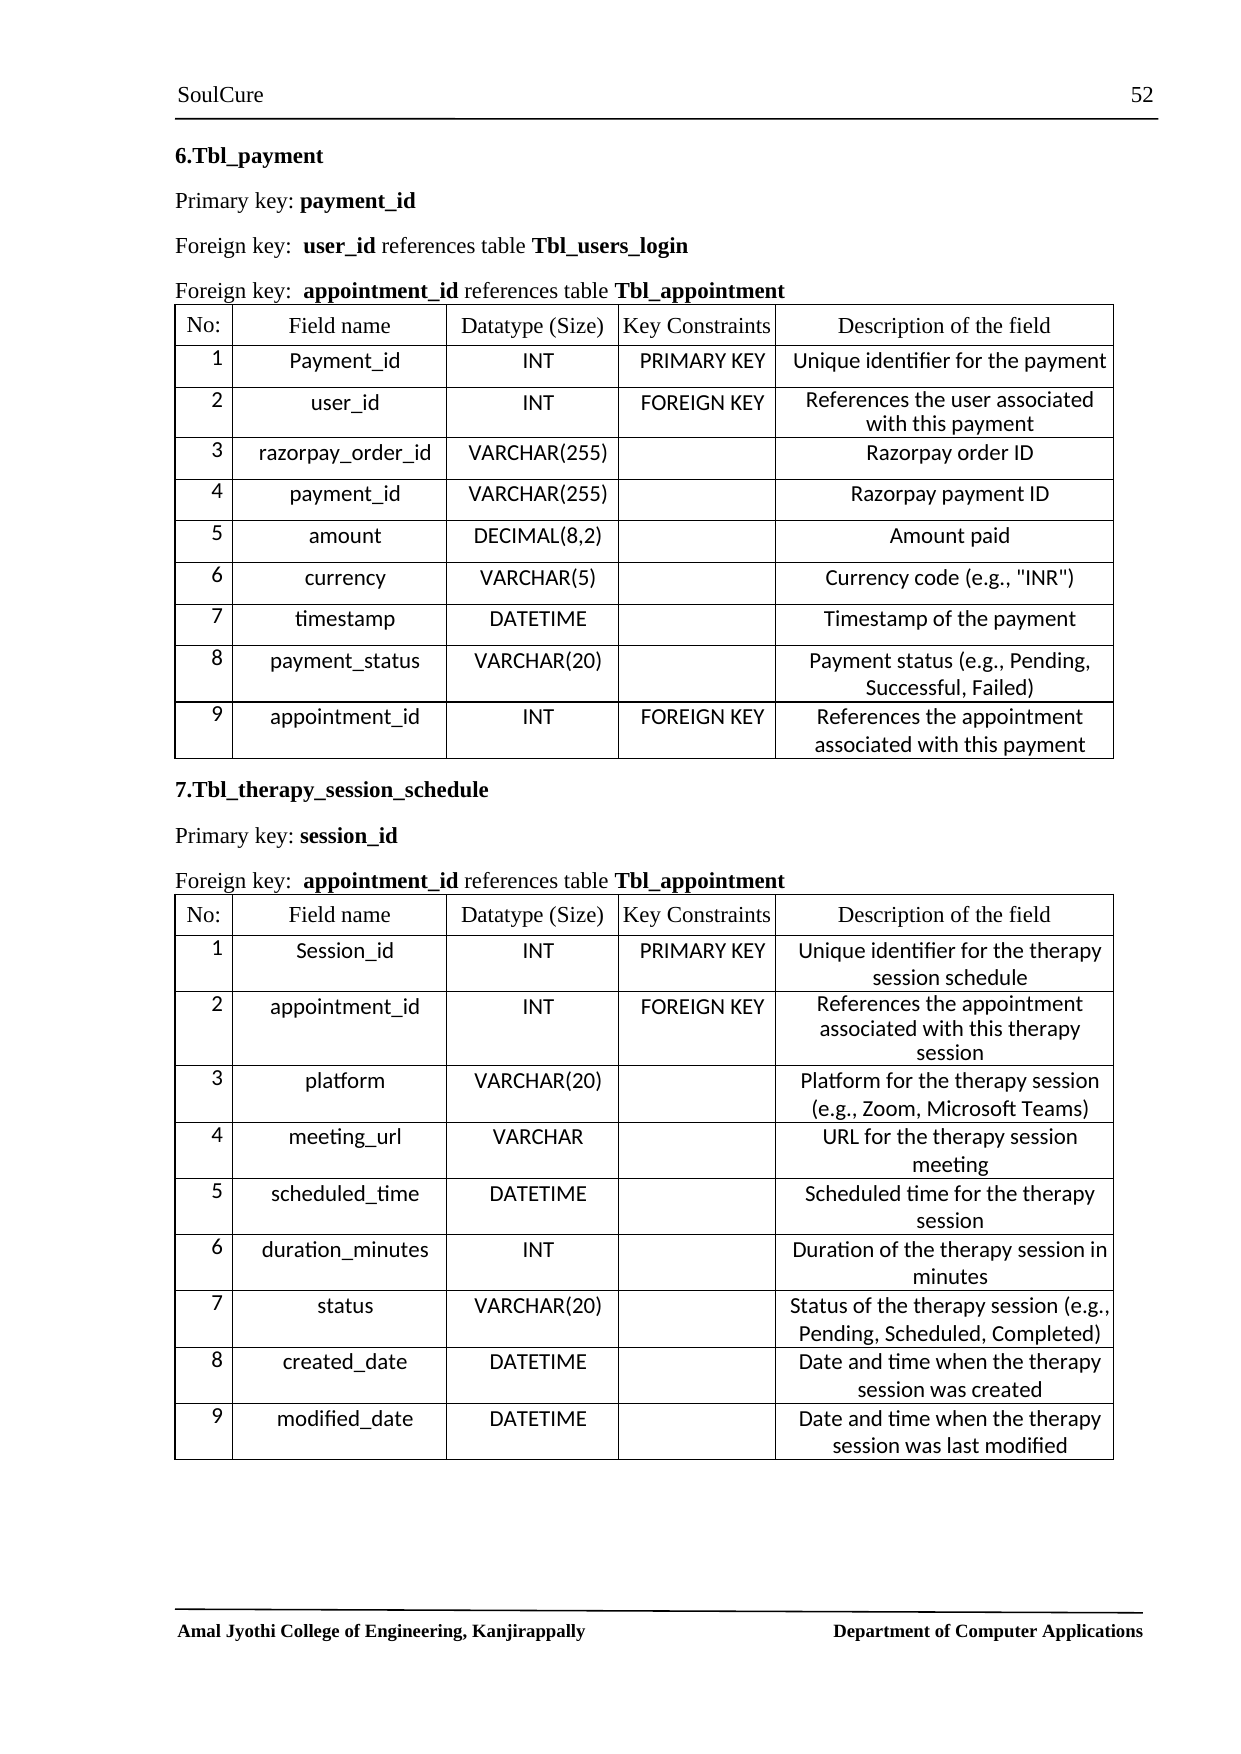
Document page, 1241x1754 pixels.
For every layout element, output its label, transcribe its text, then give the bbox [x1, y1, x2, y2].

table_header Datatype (Size) [447, 305, 618, 345]
table_cell 6 [176, 1235, 232, 1290]
text Primary key: payment_id [175, 187, 1162, 213]
table_cell [619, 1179, 775, 1234]
table_cell [619, 521, 775, 562]
table_cell FOREIGN KEY [619, 388, 775, 437]
table_header Description of the field [776, 895, 1113, 935]
table_header Key Constraints [619, 305, 775, 345]
table_cell URL for the therapy session meeting [776, 1123, 1113, 1178]
text Foreign key: appointment_id references table Tbl_appointment [175, 867, 1162, 893]
table_cell duration_minutes [233, 1235, 446, 1290]
table_cell 9 [176, 703, 232, 758]
table_cell Amount paid [776, 521, 1113, 562]
table_cell [619, 646, 775, 701]
table_cell payment_id [233, 480, 446, 520]
table_cell [619, 605, 775, 645]
table_cell VARCHAR [447, 1123, 618, 1178]
table_cell 1 [176, 936, 232, 991]
table_cell [619, 1123, 775, 1178]
table_cell DATETIME [447, 1179, 618, 1234]
table_cell Payment status (e.g., Pending, Successful, Failed) [776, 646, 1113, 701]
table_cell DATETIME [447, 1348, 618, 1403]
table_cell Unique identifier for the payment [776, 346, 1113, 387]
table_cell INT [447, 936, 618, 991]
table_cell VARCHAR(5) [447, 563, 618, 603]
table_header Field name [233, 305, 446, 345]
table_cell meeting_url [233, 1123, 446, 1178]
table_cell Duration of the therapy session in minutes [776, 1235, 1113, 1290]
table_header Key Constraints [619, 895, 775, 935]
table_cell FOREIGN KEY [619, 703, 775, 758]
table_cell scheduled_time [233, 1179, 446, 1234]
table_cell Unique identifier for the therapy session schedule [776, 936, 1113, 991]
table_cell INT [447, 388, 618, 437]
table_cell appointment_id [233, 992, 446, 1065]
table_cell DATETIME [447, 605, 618, 645]
table_cell PRIMARY KEY [619, 346, 775, 387]
table_header Datatype (Size) [447, 895, 618, 935]
table_cell Date and time when the therapy session was created [776, 1348, 1113, 1403]
table_cell FOREIGN KEY [619, 992, 775, 1065]
table_cell status [233, 1291, 446, 1347]
table_cell 5 [176, 521, 232, 562]
table_cell 2 [176, 388, 232, 437]
table_cell References the user associated with this payment [776, 388, 1113, 437]
table_cell Currency code (e.g., "INR") [776, 563, 1113, 603]
table_cell PRIMARY KEY [619, 936, 775, 991]
table_cell timestamp [233, 605, 446, 645]
text Foreign key: appointment_id references table Tbl_appointment [175, 277, 1162, 304]
table_cell [619, 563, 775, 603]
table_cell [619, 1348, 775, 1403]
table_cell Payment_id [233, 346, 446, 387]
table_cell DATETIME [447, 1404, 618, 1459]
table_cell VARCHAR(20) [447, 646, 618, 701]
table_cell INT [447, 703, 618, 758]
table_cell created_date [233, 1348, 446, 1403]
table_cell INT [447, 992, 618, 1065]
text Primary key: session_id [175, 822, 1162, 848]
table_cell [619, 480, 775, 520]
text Foreign key: user_id references table Tbl_users_login [175, 232, 1162, 258]
table_cell 8 [176, 646, 232, 701]
table_cell Razorpay payment ID [776, 480, 1113, 520]
table_cell appointment_id [233, 703, 446, 758]
table_cell Status of the therapy session (e.g., Pending, Scheduled, Completed) [776, 1291, 1113, 1347]
table_cell References the appointment associated with this therapy session [776, 992, 1113, 1065]
table_cell 7 [176, 1291, 232, 1347]
table_cell References the appointment associated with this payment [776, 703, 1113, 758]
table_cell user_id [233, 388, 446, 437]
table_cell [619, 1235, 775, 1290]
table_cell INT [447, 1235, 618, 1290]
table_cell currency [233, 563, 446, 603]
table_cell [619, 1066, 775, 1122]
text 7.Tbl_therapy_session_schedule [175, 777, 1162, 803]
table_cell 4 [176, 1123, 232, 1178]
table_cell platform [233, 1066, 446, 1122]
table_cell payment_status [233, 646, 446, 701]
table_cell 3 [176, 438, 232, 478]
table_cell Scheduled time for the therapy session [776, 1179, 1113, 1234]
table_cell [619, 1404, 775, 1459]
table_cell 1 [176, 346, 232, 387]
table_cell 2 [176, 992, 232, 1065]
table_cell Date and time when the therapy session was last modified [776, 1404, 1113, 1459]
table_cell INT [447, 346, 618, 387]
table_cell Razorpay order ID [776, 438, 1113, 478]
table_cell Session_id [233, 936, 446, 991]
table_header Description of the field [776, 305, 1113, 345]
table_cell 7 [176, 605, 232, 645]
table_cell amount [233, 521, 446, 562]
table_cell 8 [176, 1348, 232, 1403]
table_cell VARCHAR(255) [447, 480, 618, 520]
table_cell 6 [176, 563, 232, 603]
table_cell 3 [176, 1066, 232, 1122]
table_cell razorpay_order_id [233, 438, 446, 478]
table_cell DECIMAL(8,2) [447, 521, 618, 562]
table_cell 5 [176, 1179, 232, 1234]
table_cell modified_date [233, 1404, 446, 1459]
table_cell 9 [176, 1404, 232, 1459]
table_header No: [176, 305, 232, 345]
table_cell [619, 438, 775, 478]
text 6.Tbl_payment [175, 142, 1162, 168]
table_cell Timestamp of the payment [776, 605, 1113, 645]
table_cell 4 [176, 480, 232, 520]
table_header Field name [233, 895, 446, 935]
table_cell VARCHAR(20) [447, 1291, 618, 1347]
table_header No: [176, 895, 232, 935]
table_cell [619, 1291, 775, 1347]
table_cell VARCHAR(255) [447, 438, 618, 478]
table_cell VARCHAR(20) [447, 1066, 618, 1122]
table_cell Platform for the therapy session (e.g., Zoom, Microsoft Teams) [776, 1066, 1113, 1122]
